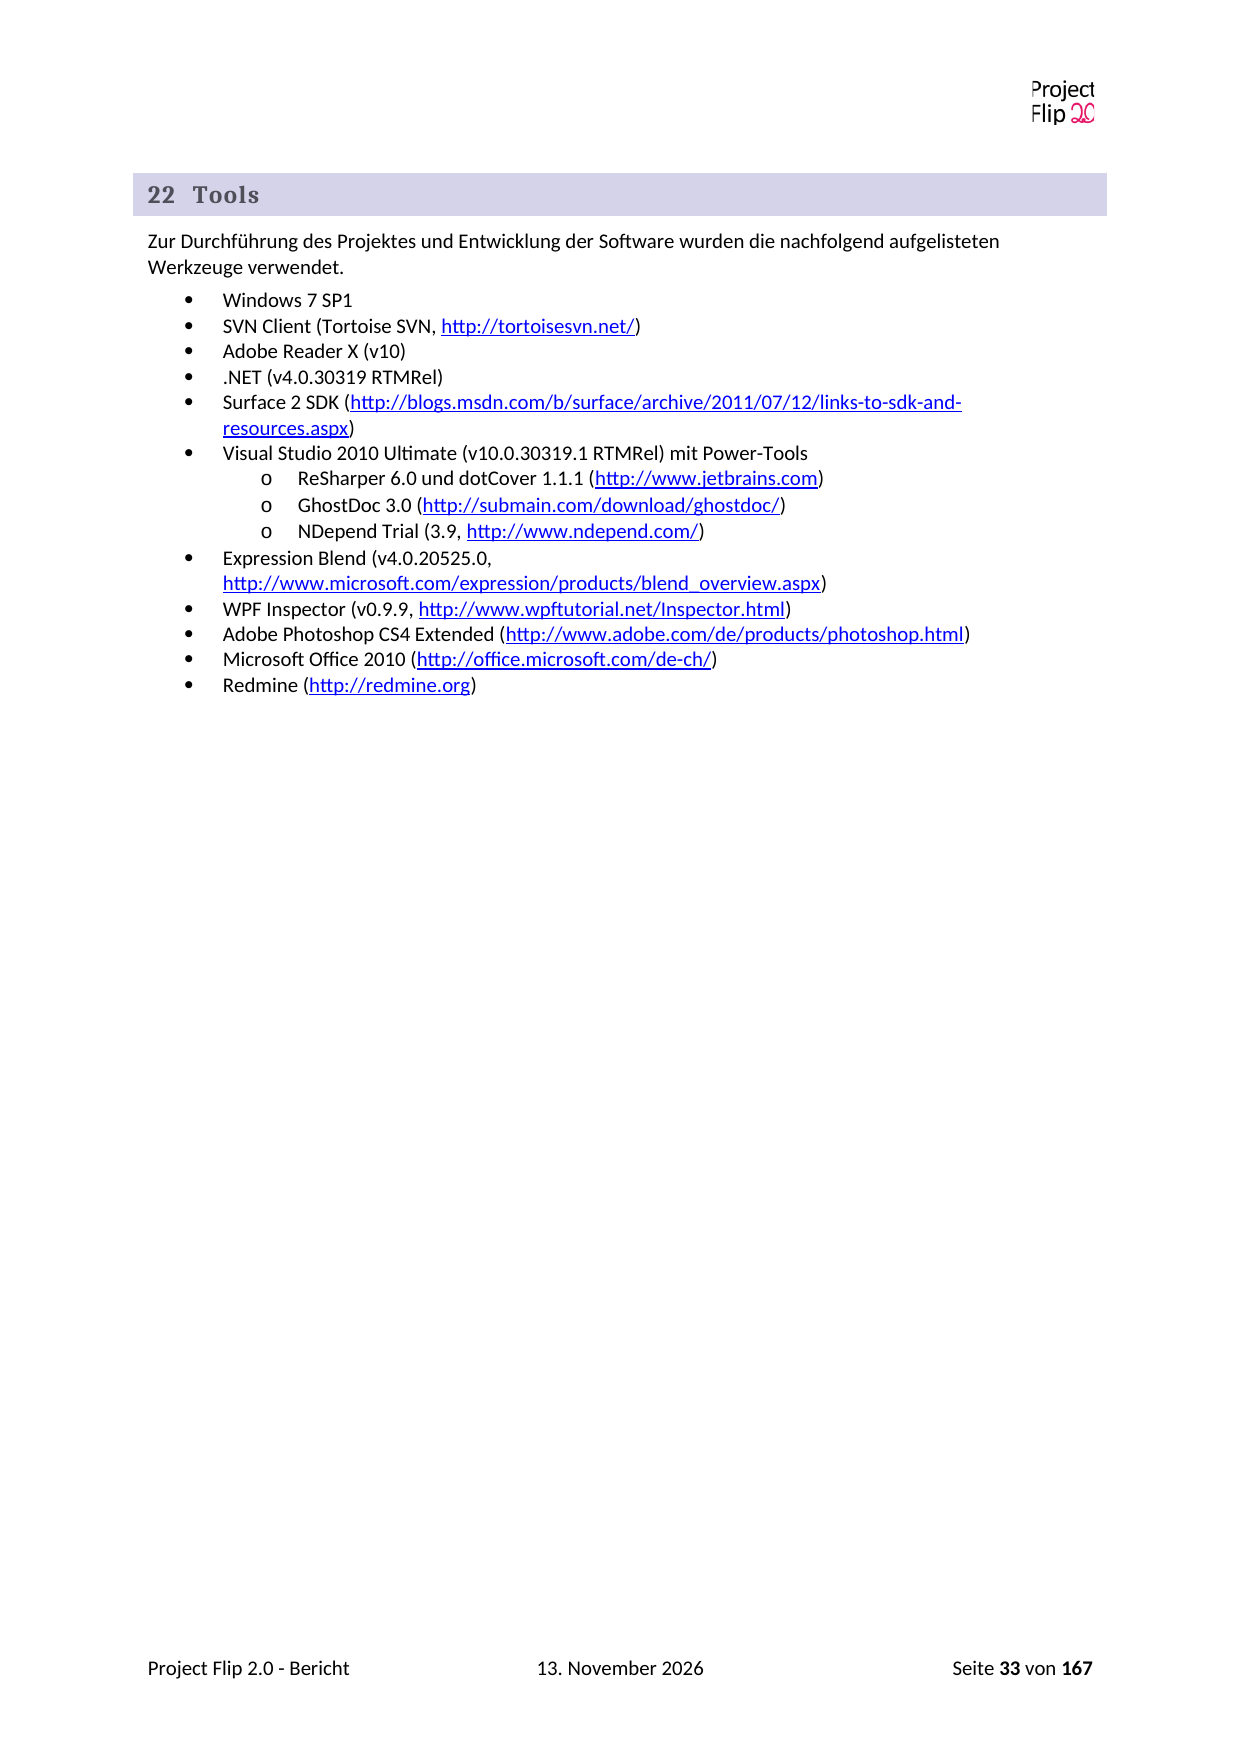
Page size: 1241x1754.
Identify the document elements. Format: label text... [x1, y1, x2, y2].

list Visual Studio 2010 Ultimate (v10.0.30319.1 RTMRel) mit Power-Tools [185, 440, 1093, 466]
list WPF Inspector (v0.9.9, http://www.wpftutorial.net/Inspector.html) [185, 596, 1093, 621]
list Microsoft Office 2010 (http://office.microsoft.com/de-ch/) [185, 647, 1093, 672]
list Adobe Photoshop CS4 Extended (http://www.adobe.com/de/products/photoshop.html) [185, 621, 1093, 647]
picture [1081, 79, 1097, 124]
text Zur Durchführung des Projektes und Entwicklung der Software wurden die nachfolgend aufgelisteten Werkzeuge verwendet. [148, 228, 1093, 279]
list GhostDoc 3.0 (http://submain.com/download/ghostdoc/) [260, 492, 1093, 518]
list .NET (v4.0.30319 RTMRel) [185, 364, 1093, 389]
list ReSharper 6.0 und dotCover 1.1.1 (http://www.jetbrains.com) [260, 466, 1093, 492]
list Surface 2 SDK (http://blogs.msdn.com/b/surface/archive/2011/07/12/links-to-sdk-and-resources.aspx) [185, 389, 1093, 440]
subtitle Tools [139, 179, 1101, 210]
list Windows 7 SP1 [185, 288, 1093, 313]
list Expression Blend (v4.0.20525.0, http://www.microsoft.com/expression/products/blend_overview.aspx) [185, 545, 1093, 596]
list Redmine (http://redmine.org) [185, 672, 1093, 697]
list SVN Client (Tortoise SVN, http://tortoisesvn.net/) [185, 313, 1093, 338]
list NDepend Trial (3.9, http://www.ndepend.com/) [260, 518, 1093, 545]
list Adobe Reader X (v10) [185, 338, 1093, 364]
